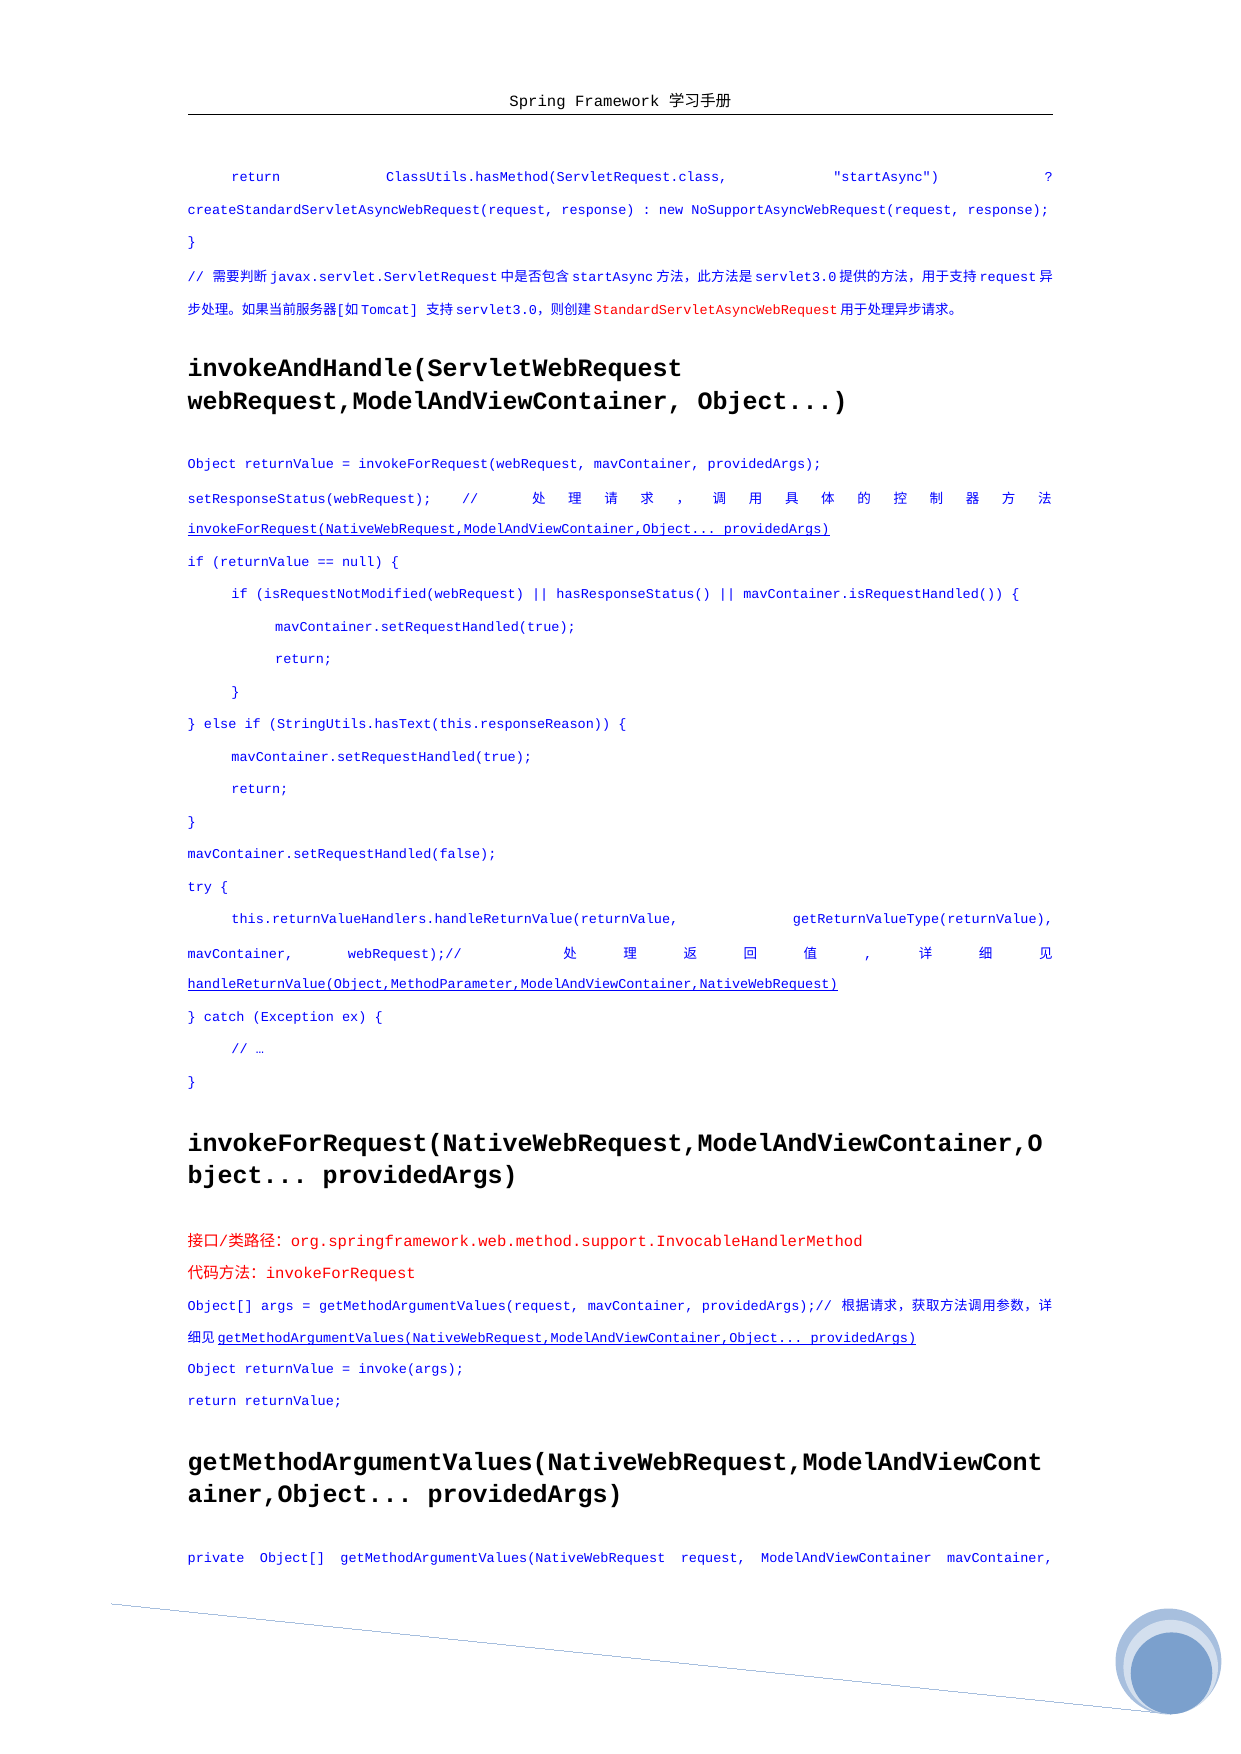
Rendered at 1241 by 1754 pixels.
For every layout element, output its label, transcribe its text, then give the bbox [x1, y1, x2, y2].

text // … [187, 1034, 1053, 1066]
text } [187, 227, 1053, 259]
text if (isRequestNotModified(webRequest) || hasResponseStatus() || mavContainer.isRequestHandled()) { [187, 579, 1053, 611]
text Object returnValue = invokeForRequest(webRequest, mavContainer, providedArgs); [187, 449, 1053, 481]
text return; [187, 644, 1053, 676]
text mavContainer.setRequestHandled(true); [231, 611, 1053, 644]
subtitle getMethodArgumentValues(NativeWebRequest,ModelAndViewContainer,Object... providedArgs) [187, 1447, 1053, 1512]
text setResponseStatus(webRequest); // 处理请求，调用具体的控制器方法invokeForRequest(NativeWebRequest,ModelAndViewContainer,Object... providedArgs) [187, 481, 1053, 546]
subtitle invokeAndHandle(ServletWebRequest webRequest,ModelAndViewContainer, Object...) [187, 354, 1053, 419]
text Object[] args = getMethodArgumentValues(request, mavContainer, providedArgs);// 根据请求，获取方法调用参数，详细见getMethodArgumentValues(NativeWebRequest,ModelAndViewContainer,Object... providedArgs) [187, 1288, 1053, 1353]
text } [187, 1066, 1053, 1099]
text return returnValue; [187, 1386, 1053, 1418]
text return; [187, 774, 1053, 806]
text } else if (StringUtils.hasText(this.responseReason)) { [187, 709, 1053, 741]
text } [187, 806, 1053, 839]
text mavContainer.setRequestHandled(true); [187, 741, 1053, 774]
list 代码方法：invokeForRequest [187, 1256, 1053, 1288]
text mavContainer.setRequestHandled(false); [187, 839, 1053, 871]
text // 需要判断javax.servlet.ServletRequest中是否包含startAsync方法，此方法是servlet3.0提供的方法，用于支持request异步处理。如果当前服务器[如Tomcat] 支持servlet3.0，则创建StandardServletAsyncWebRequest用于处理异步请求。 [187, 259, 1053, 324]
text return ClassUtils.hasMethod(ServletRequest.class, "startAsync") ? createStandardServletAsyncWebRequest(request, response) : new NoSupportAsyncWebRequest(request, response); [187, 162, 1053, 227]
text this.returnValueHandlers.handleReturnValue(returnValue, getReturnValueType(returnValue), mavContainer, webRequest);// 处理返回值,详细见handleReturnValue(Object,MethodParameter,ModelAndViewContainer,NativeWebRequest) [187, 904, 1053, 1001]
text Object returnValue = invoke(args); [187, 1353, 1053, 1386]
list 接口/类路径：org.springframework.web.method.support.InvocableHandlerMethod [187, 1223, 1053, 1256]
text if (returnValue == null) { [187, 546, 1053, 579]
text } [187, 676, 1053, 709]
text } catch (Exception ex) { [187, 1001, 1053, 1034]
subtitle invokeForRequest(NativeWebRequest,ModelAndViewContainer,Object... providedArgs) [187, 1128, 1053, 1193]
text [187, 1543, 1053, 1575]
text try { [187, 871, 1053, 904]
